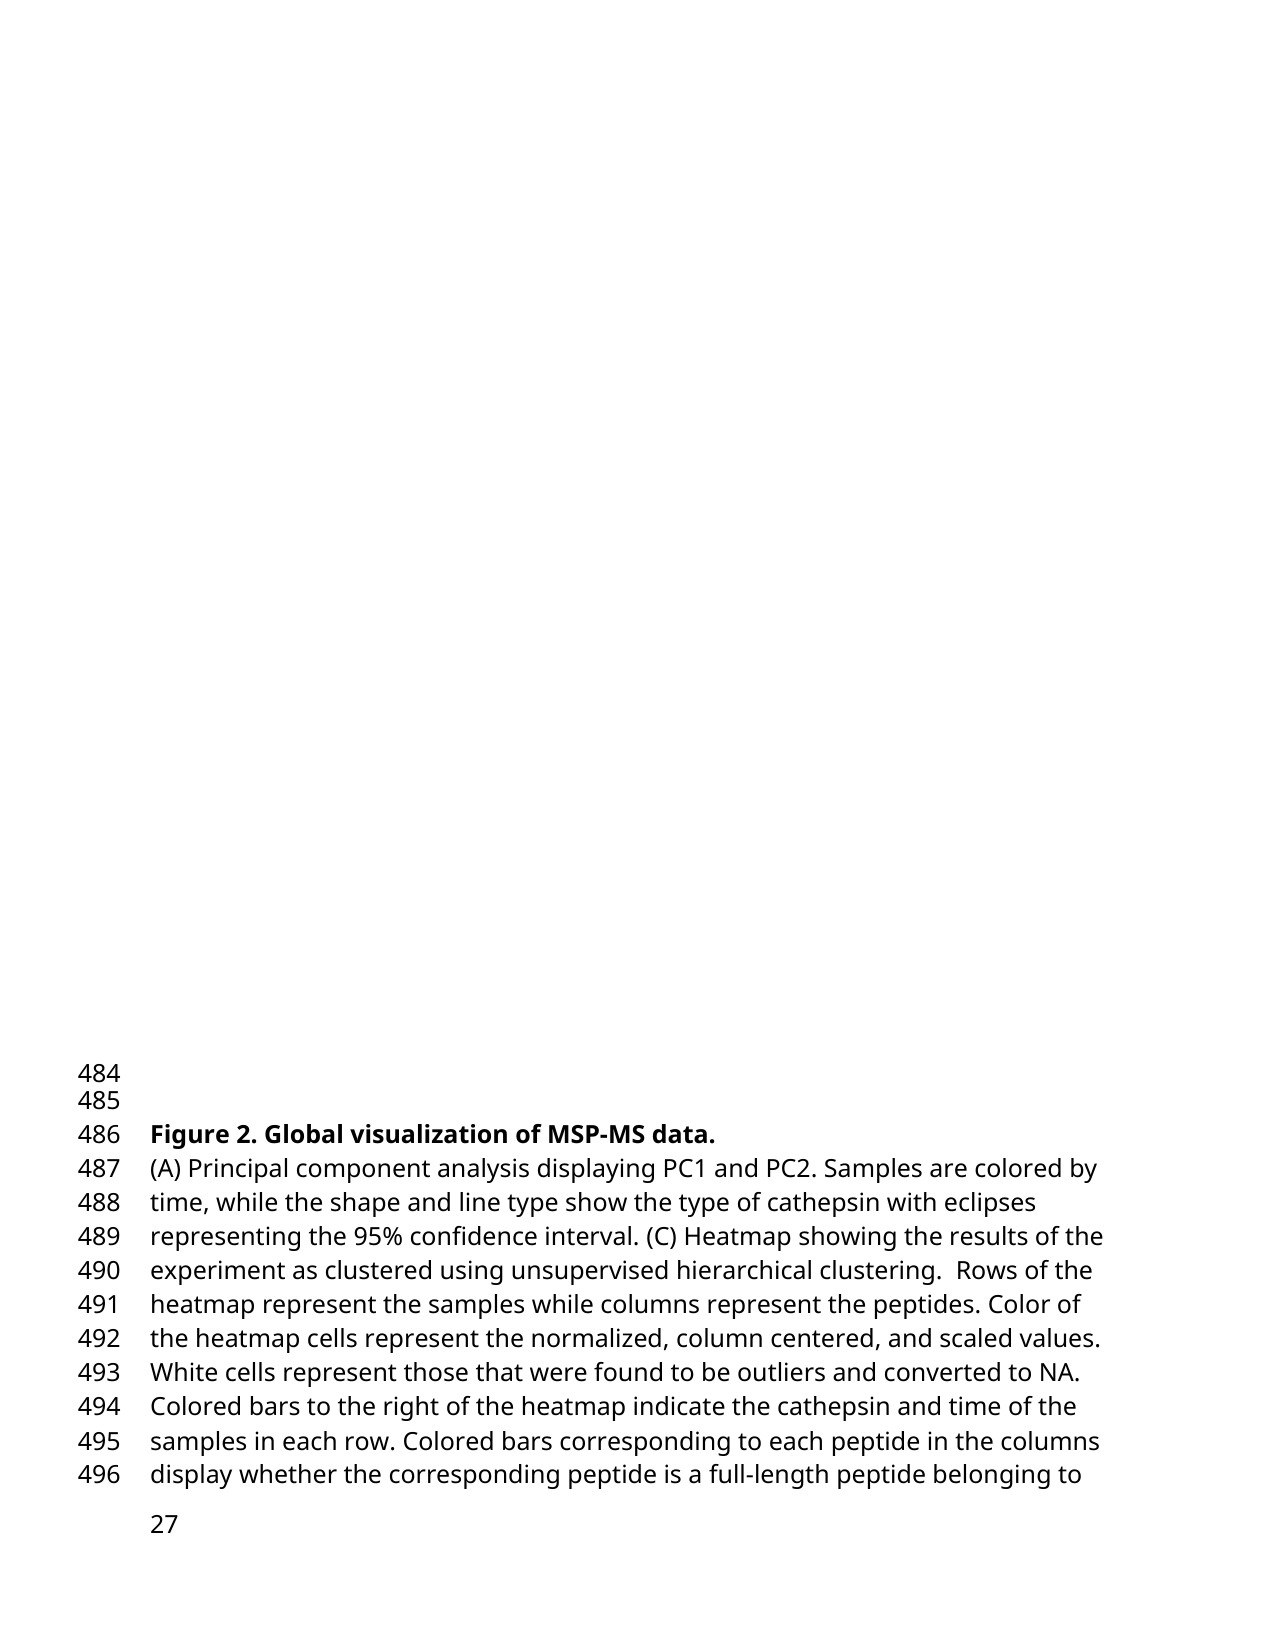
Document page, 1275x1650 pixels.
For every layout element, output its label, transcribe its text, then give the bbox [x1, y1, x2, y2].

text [150, 1151, 1125, 1491]
text Figure 2. Global visualization of MSP-MS data. [150, 1117, 1125, 1151]
